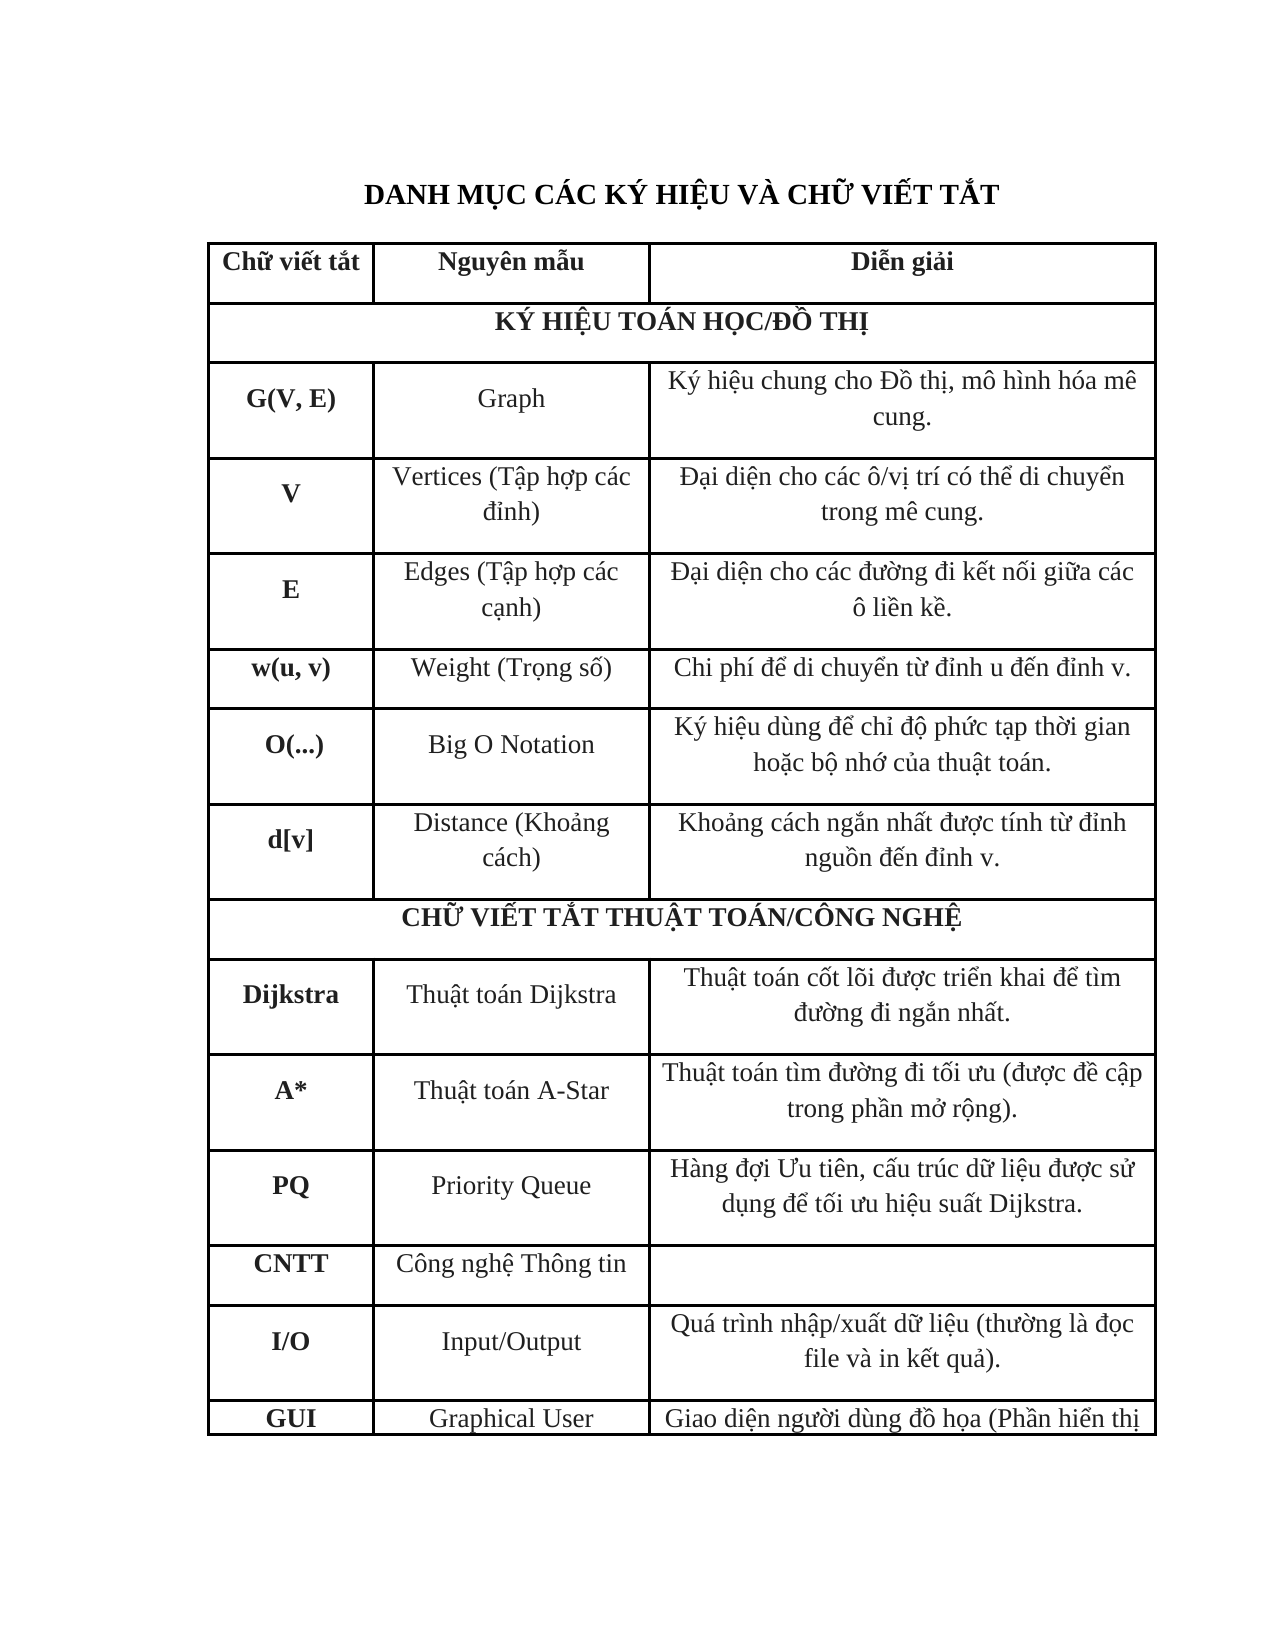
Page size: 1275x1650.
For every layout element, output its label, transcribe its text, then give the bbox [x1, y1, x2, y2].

table_cell d[v] [210, 806, 372, 898]
table_cell Ký hiệu dùng để chỉ độ phức tạp thời gian hoặc bộ nhớ của thuật toán. [651, 710, 1154, 803]
table_header Diễn giải [651, 245, 1154, 302]
table_cell Thuật toán tìm đường đi tối ưu (được đề cập trong phần mở rộng). [651, 1056, 1154, 1148]
table_cell CNTT [210, 1247, 372, 1304]
table_cell Distance (Khoảng cách) [375, 806, 648, 898]
table_cell Hàng đợi Ưu tiên, cấu trúc dữ liệu được sử dụng để tối ưu hiệu suất Dijkstra. [651, 1152, 1154, 1244]
table_cell I/O [210, 1307, 372, 1399]
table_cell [651, 1402, 1154, 1433]
table_cell Input/Output [375, 1307, 648, 1399]
table_cell Big O Notation [375, 710, 648, 803]
table_cell A* [210, 1056, 372, 1148]
table_cell Quá trình nhập/xuất dữ liệu (thường là đọc file và in kết quả). [651, 1307, 1154, 1399]
table_cell Thuật toán A-Star [375, 1056, 648, 1148]
table_header Nguyên mẫu [375, 245, 648, 302]
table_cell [375, 1402, 648, 1433]
table_cell KÝ HIỆU TOÁN HỌC/ĐỒ THỊ [210, 305, 1154, 361]
table_cell Đại diện cho các ô/vị trí có thể di chuyển trong mê cung. [651, 460, 1154, 552]
table_cell Thuật toán cốt lõi được triển khai để tìm đường đi ngắn nhất. [651, 961, 1154, 1053]
table_cell G(V, E) [210, 364, 372, 457]
table_cell Khoảng cách ngắn nhất được tính từ đỉnh nguồn đến đỉnh v. [651, 806, 1154, 898]
text DANH MỤC CÁC KÝ HIỆU VÀ CHỮ VIẾT TẮT [207, 177, 1157, 211]
table_cell GUI [210, 1402, 372, 1433]
table_cell Vertices (Tập hợp các đỉnh) [375, 460, 648, 552]
table_cell [651, 1247, 1154, 1304]
table_cell PQ [210, 1152, 372, 1244]
table_cell Thuật toán Dijkstra [375, 961, 648, 1053]
table_cell Edges (Tập hợp các cạnh) [375, 555, 648, 647]
table_cell Chi phí để di chuyển từ đỉnh u đến đỉnh v. [651, 651, 1154, 707]
table_cell V [210, 460, 372, 552]
table_cell Ký hiệu chung cho Đồ thị, mô hình hóa mê cung. [651, 364, 1154, 457]
table_cell CHỮ VIẾT TẮT THUẬT TOÁN/CÔNG NGHỆ [210, 901, 1154, 958]
table_cell w(u, v) [210, 651, 372, 707]
table_header Chữ viết tắt [210, 245, 372, 302]
table_cell Graph [375, 364, 648, 457]
table_cell O(...) [210, 710, 372, 803]
table_cell Đại diện cho các đường đi kết nối giữa các ô liền kề. [651, 555, 1154, 647]
table_cell Priority Queue [375, 1152, 648, 1244]
table_cell Dijkstra [210, 961, 372, 1053]
table_cell Weight (Trọng số) [375, 651, 648, 707]
table_cell E [210, 555, 372, 647]
table_cell Công nghệ Thông tin [375, 1247, 648, 1304]
